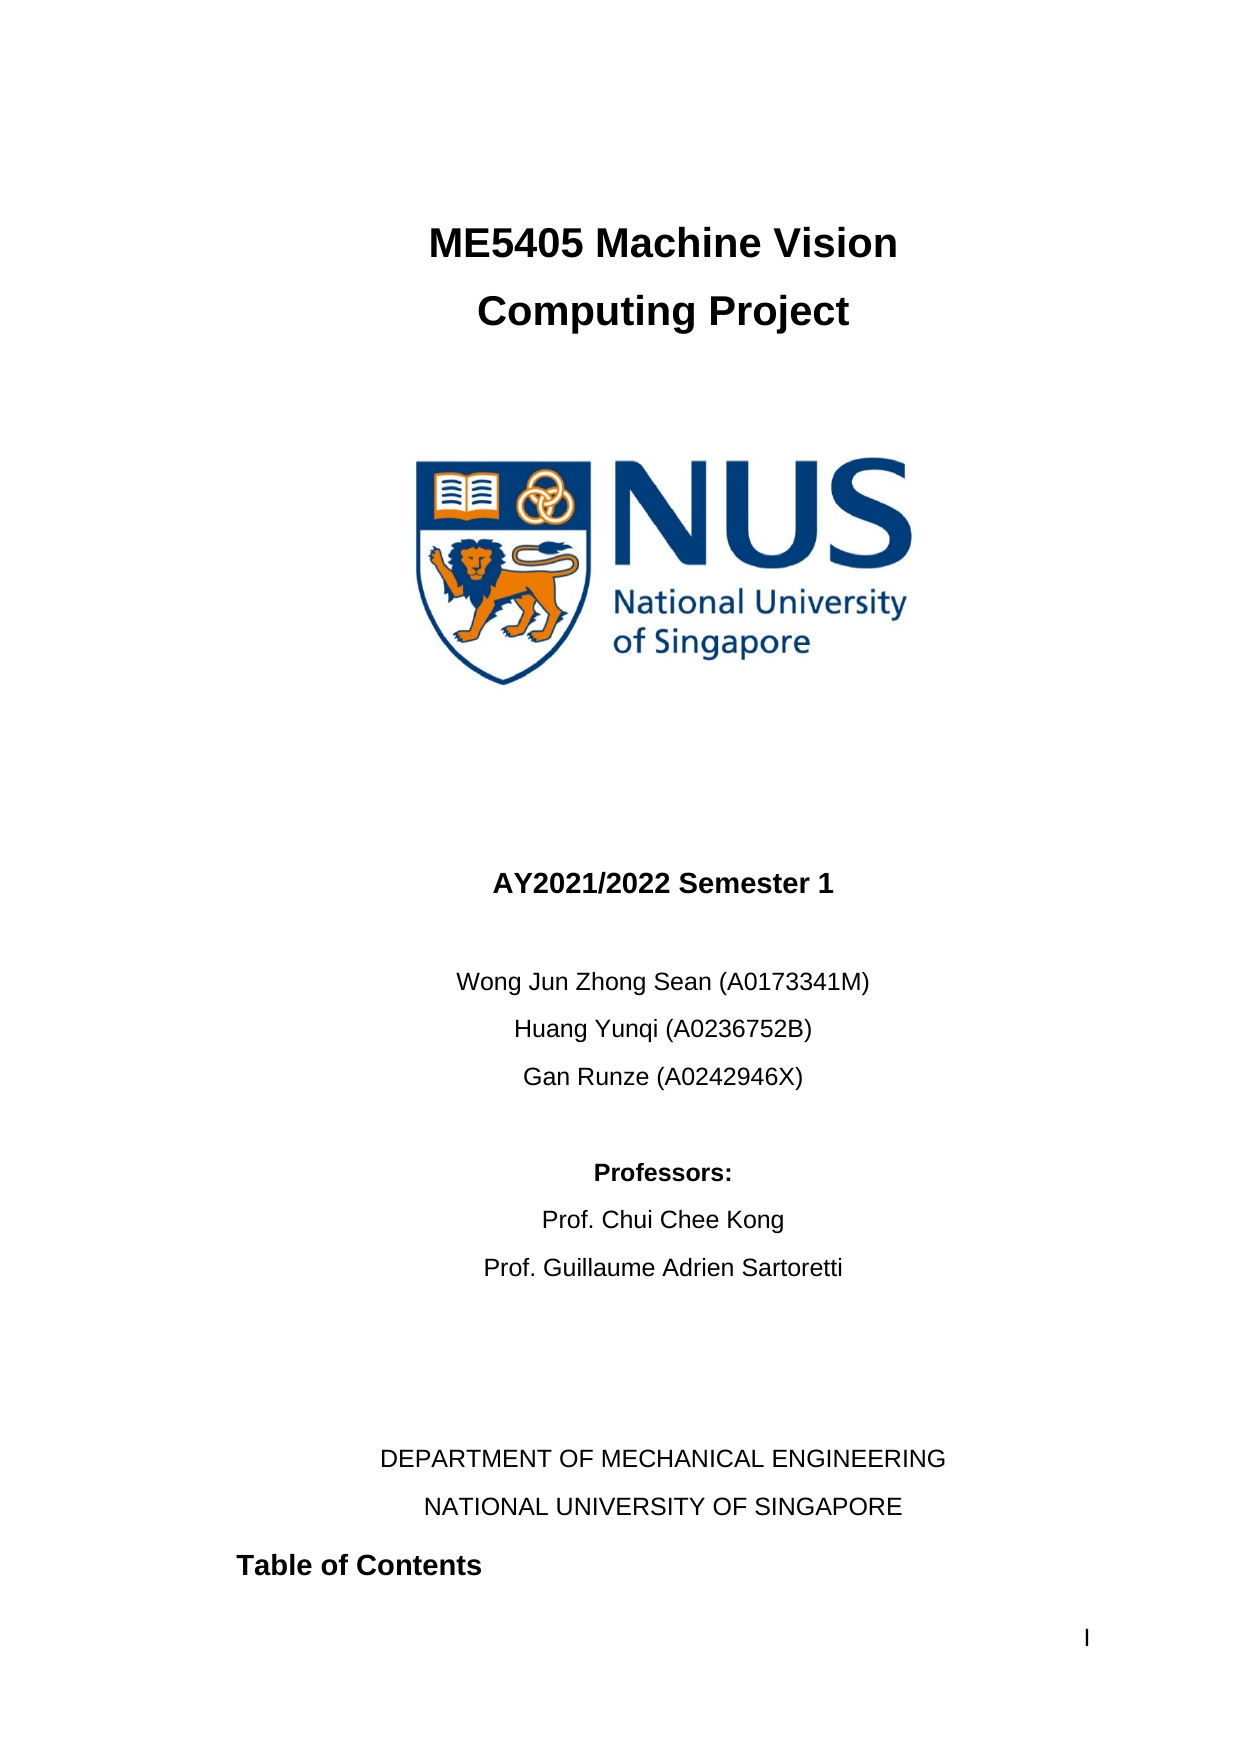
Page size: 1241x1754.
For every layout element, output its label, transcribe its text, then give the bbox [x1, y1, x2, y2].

text Wong Jun Zhong Sean (A0173341M) [236, 967, 1090, 996]
text NATIONAL UNIVERSITY OF SINGAPORE [236, 1492, 1090, 1520]
text Prof. Guillaume Adrien Sartoretti [236, 1253, 1090, 1282]
picture [309, 355, 1018, 795]
text AY2021/2022 Semester 1 [236, 866, 1090, 900]
text ME5405 Machine Vision [236, 218, 1090, 266]
text Gan Runze (A0242946X) [236, 1062, 1090, 1091]
subtitle Table of Contents [236, 1548, 1090, 1581]
text Prof. Chui Chee Kong [236, 1205, 1090, 1234]
text Huang Yunqi (A0236752B) [236, 1014, 1090, 1043]
text Computing Project [236, 287, 1090, 334]
text Professors: [236, 1158, 1090, 1186]
text DEPARTMENT OF MECHANICAL ENGINEERING [236, 1444, 1090, 1473]
